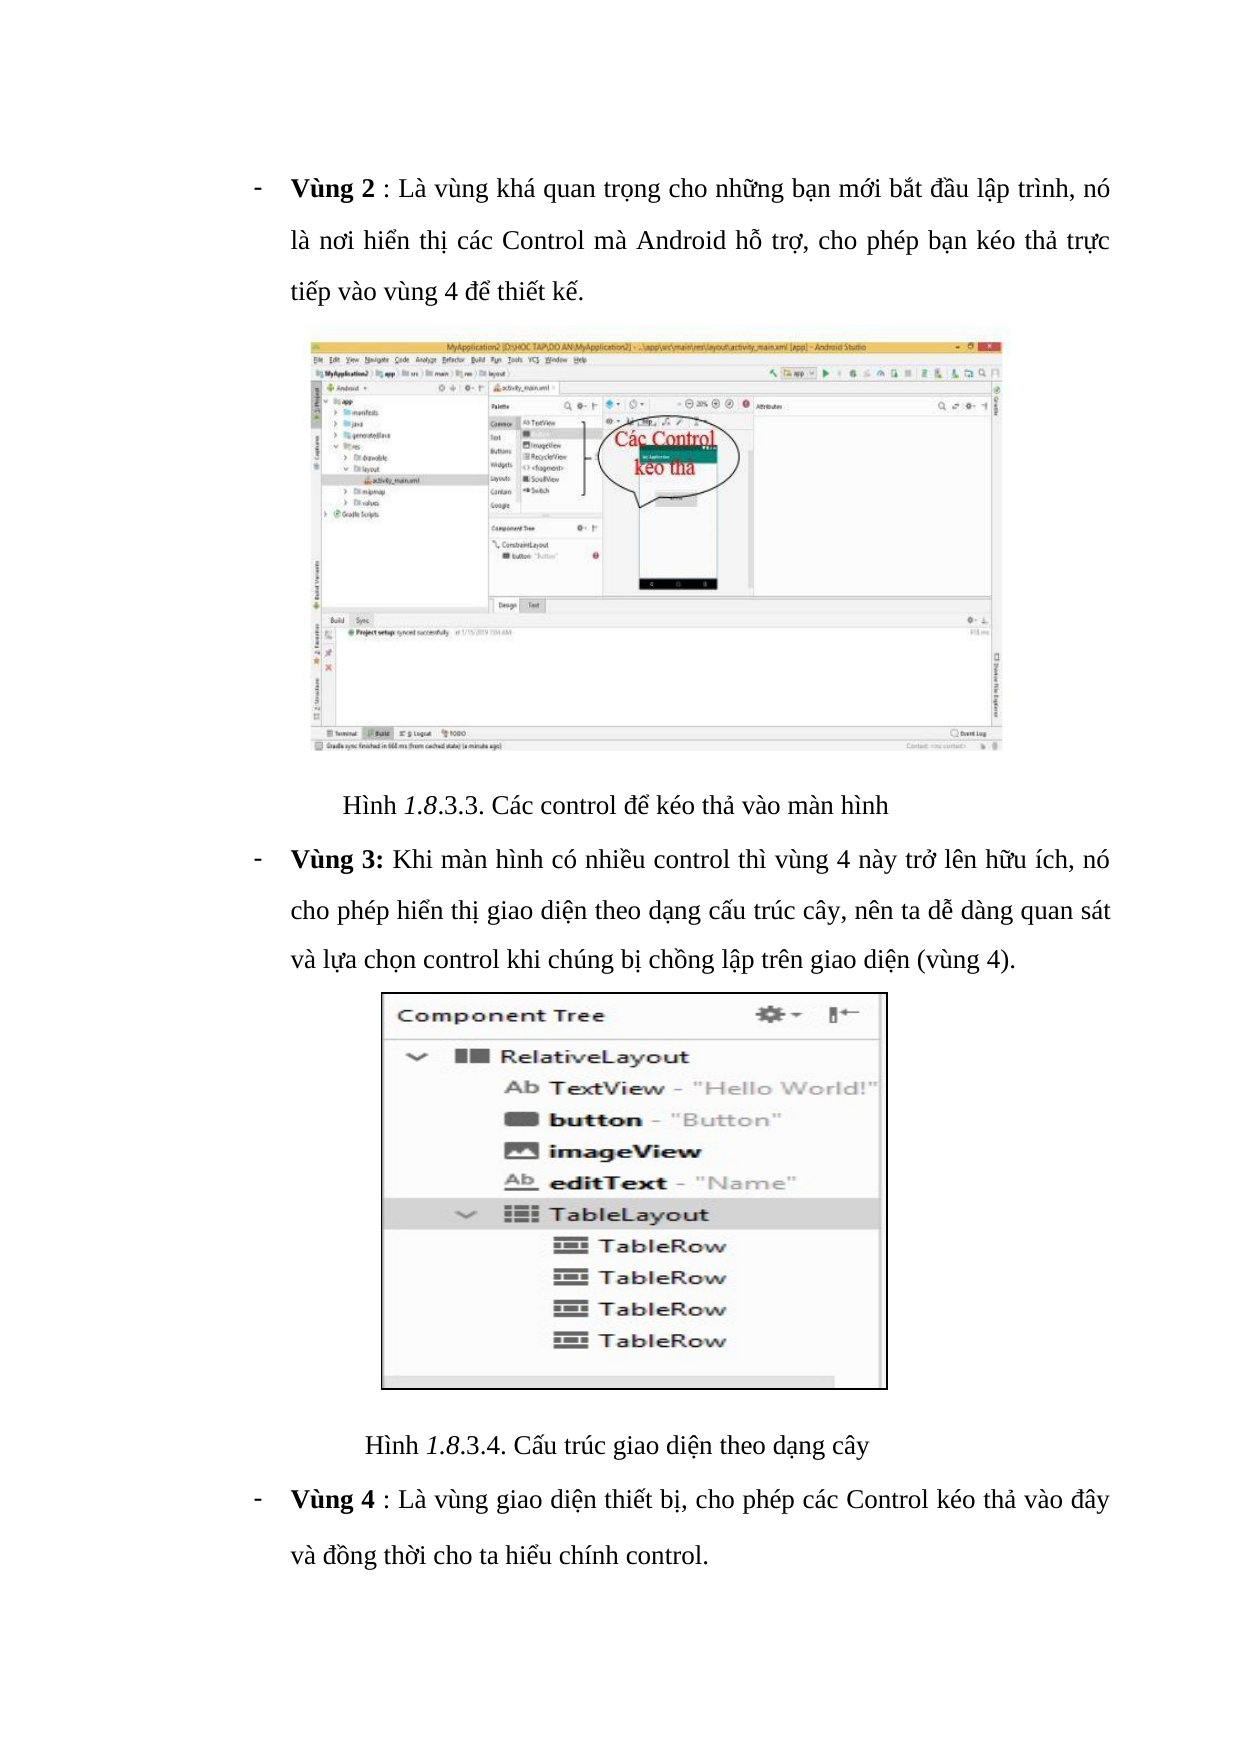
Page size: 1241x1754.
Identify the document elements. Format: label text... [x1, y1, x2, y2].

list Vùng 4 : Là vùng giao diện thiết bị, cho phép các Control kéo thả vào đây và đồng thời cho ta hiểu chính control. [253, 1481, 1112, 1570]
list Vùng 3: Khi màn hình có nhiều control thì vùng 4 này trở lên hữu ích, nó cho phép hiển thị giao diện theo dạng cấu trúc cây, nên ta dễ dàng quan sát và lựa chọn control khi chúng bị chồng lập trên giao diện (vùng 4). [253, 840, 1112, 974]
picture [302, 325, 1020, 773]
text Hình 1.8.3.4. Cấu trúc giao diện theo dạng cây [364, 1429, 1112, 1460]
picture [382, 994, 886, 1388]
list Vùng 2 : Là vùng khá quan trọng cho những bạn mới bắt đầu lập trình, nó là nơi hiển thị các Control mà Android hỗ trợ, cho phép bạn kéo thả trực tiếp vào vùng 4 để thiết kế. [253, 169, 1112, 306]
text Hình 1.8.3.3. Các control để kéo thả vào màn hình [342, 789, 1112, 820]
